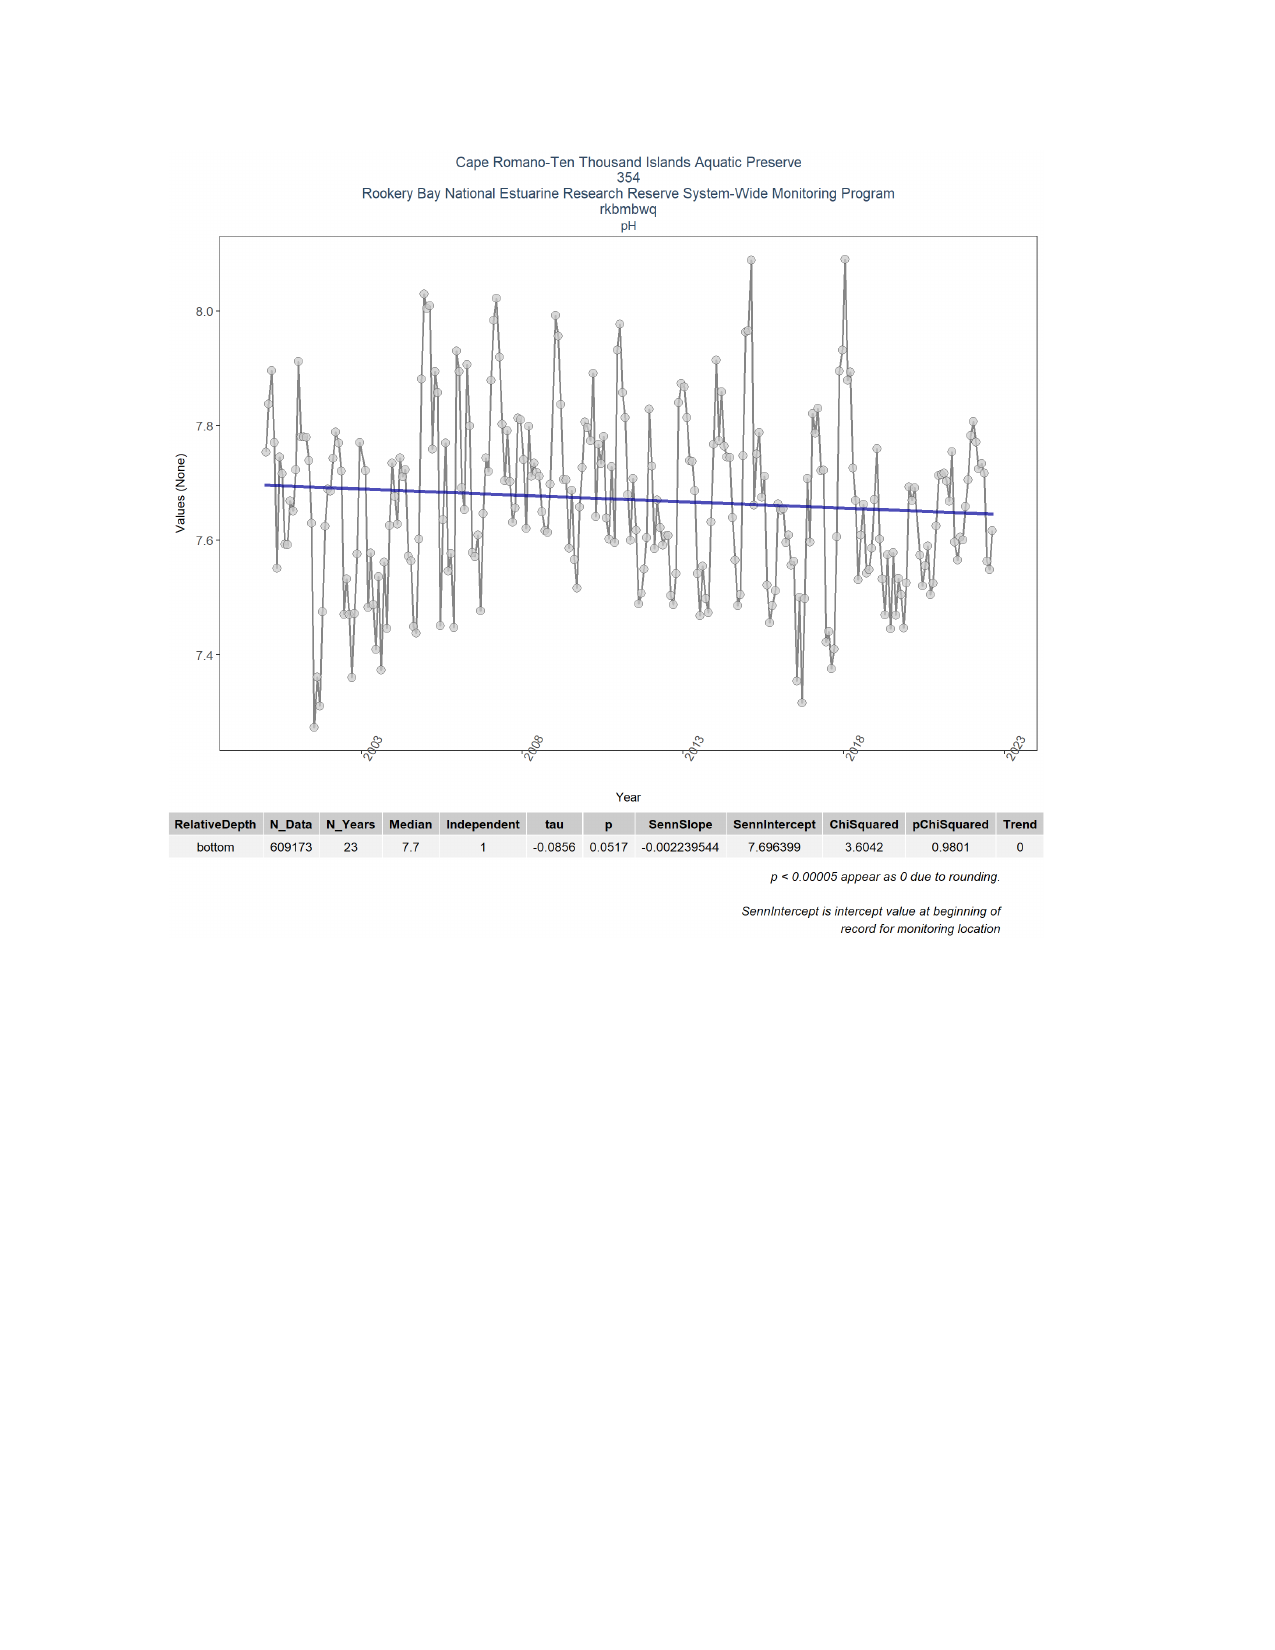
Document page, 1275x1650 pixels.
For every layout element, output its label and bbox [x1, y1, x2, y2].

picture [168, 150, 1044, 938]
